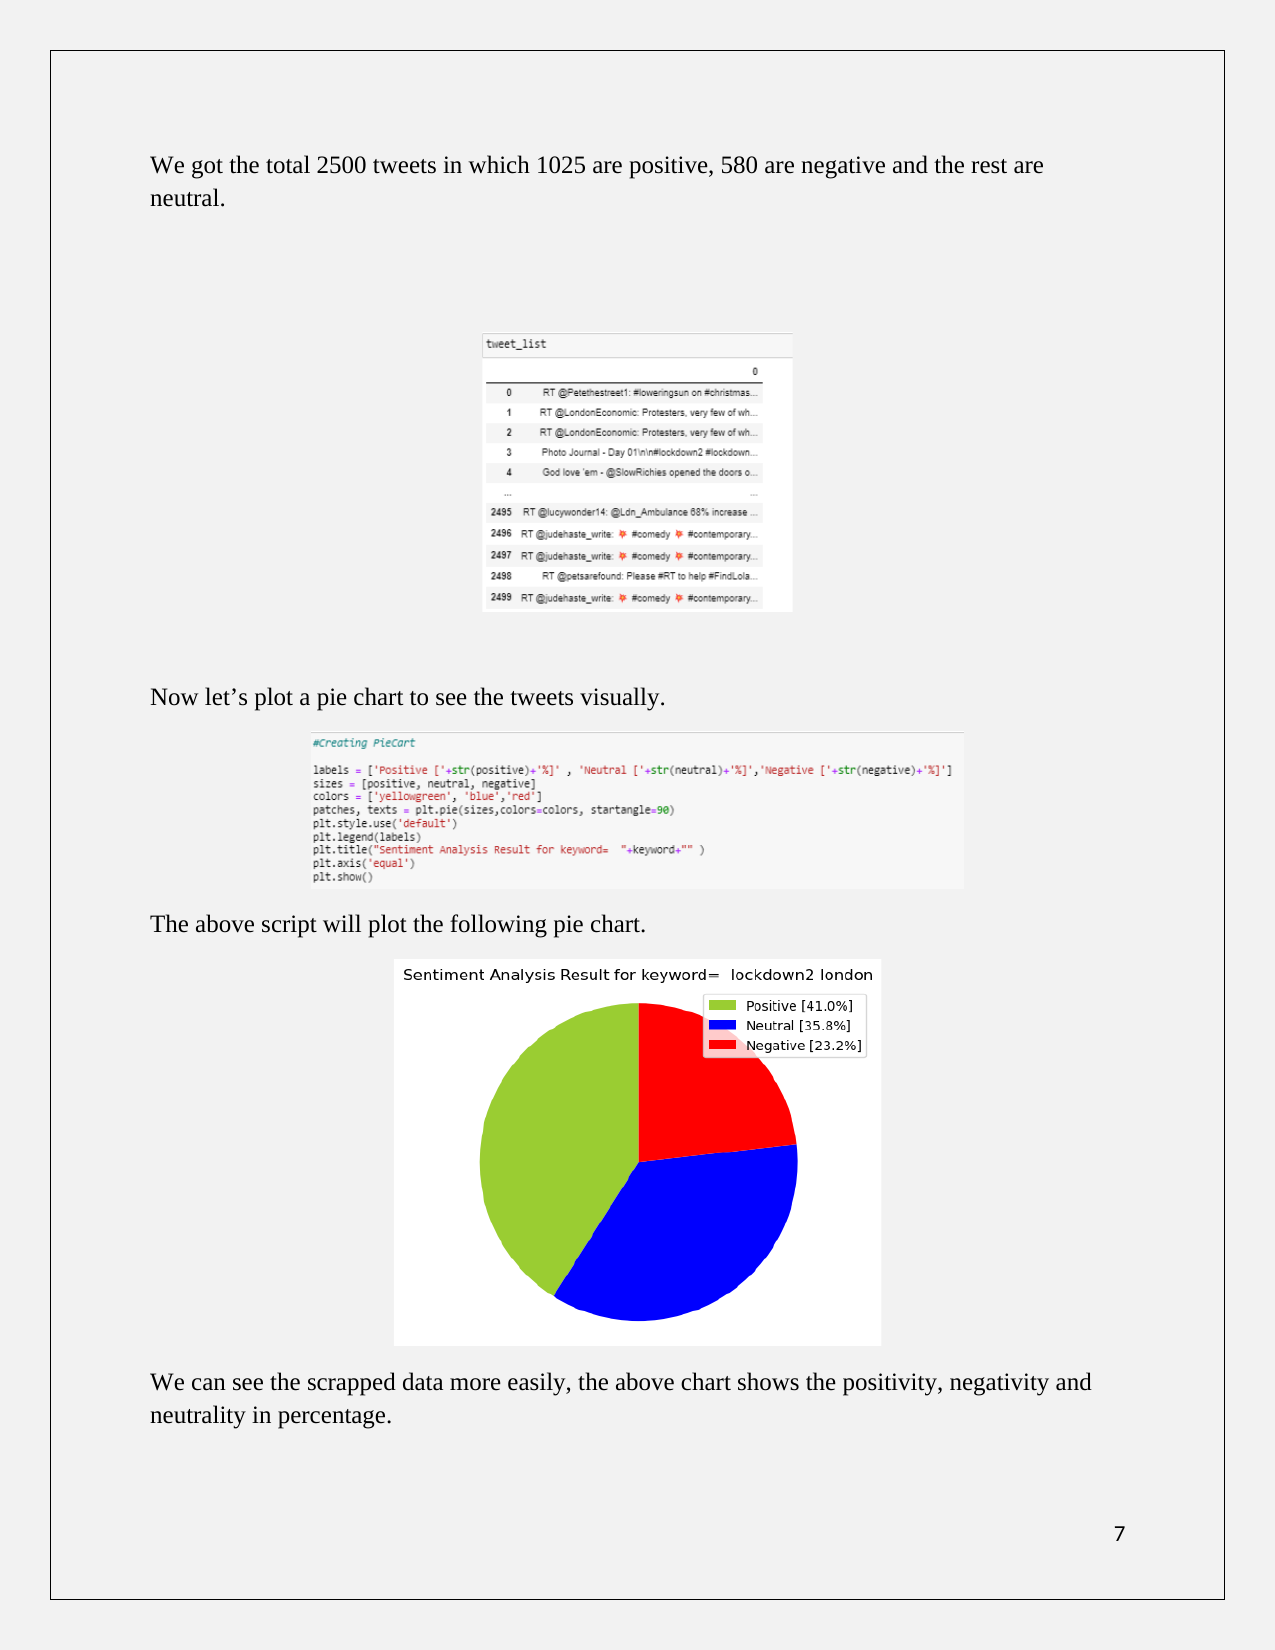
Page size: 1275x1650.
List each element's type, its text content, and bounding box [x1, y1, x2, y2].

text The above script will plot the following pie chart. [150, 909, 1125, 938]
text We can see the scrapped data more easily, the above chart shows the positivity, negativity and neutrality in percentage. [150, 1367, 1125, 1428]
text Now let’s plot a pie chart to see the tweets visually. [150, 682, 1125, 711]
picture [482, 332, 793, 612]
picture [393, 959, 882, 1346]
text We got the total 2500 tweets in which 1025 are positive, 580 are negative and the rest are neutral. [150, 150, 1125, 212]
picture [311, 731, 964, 889]
